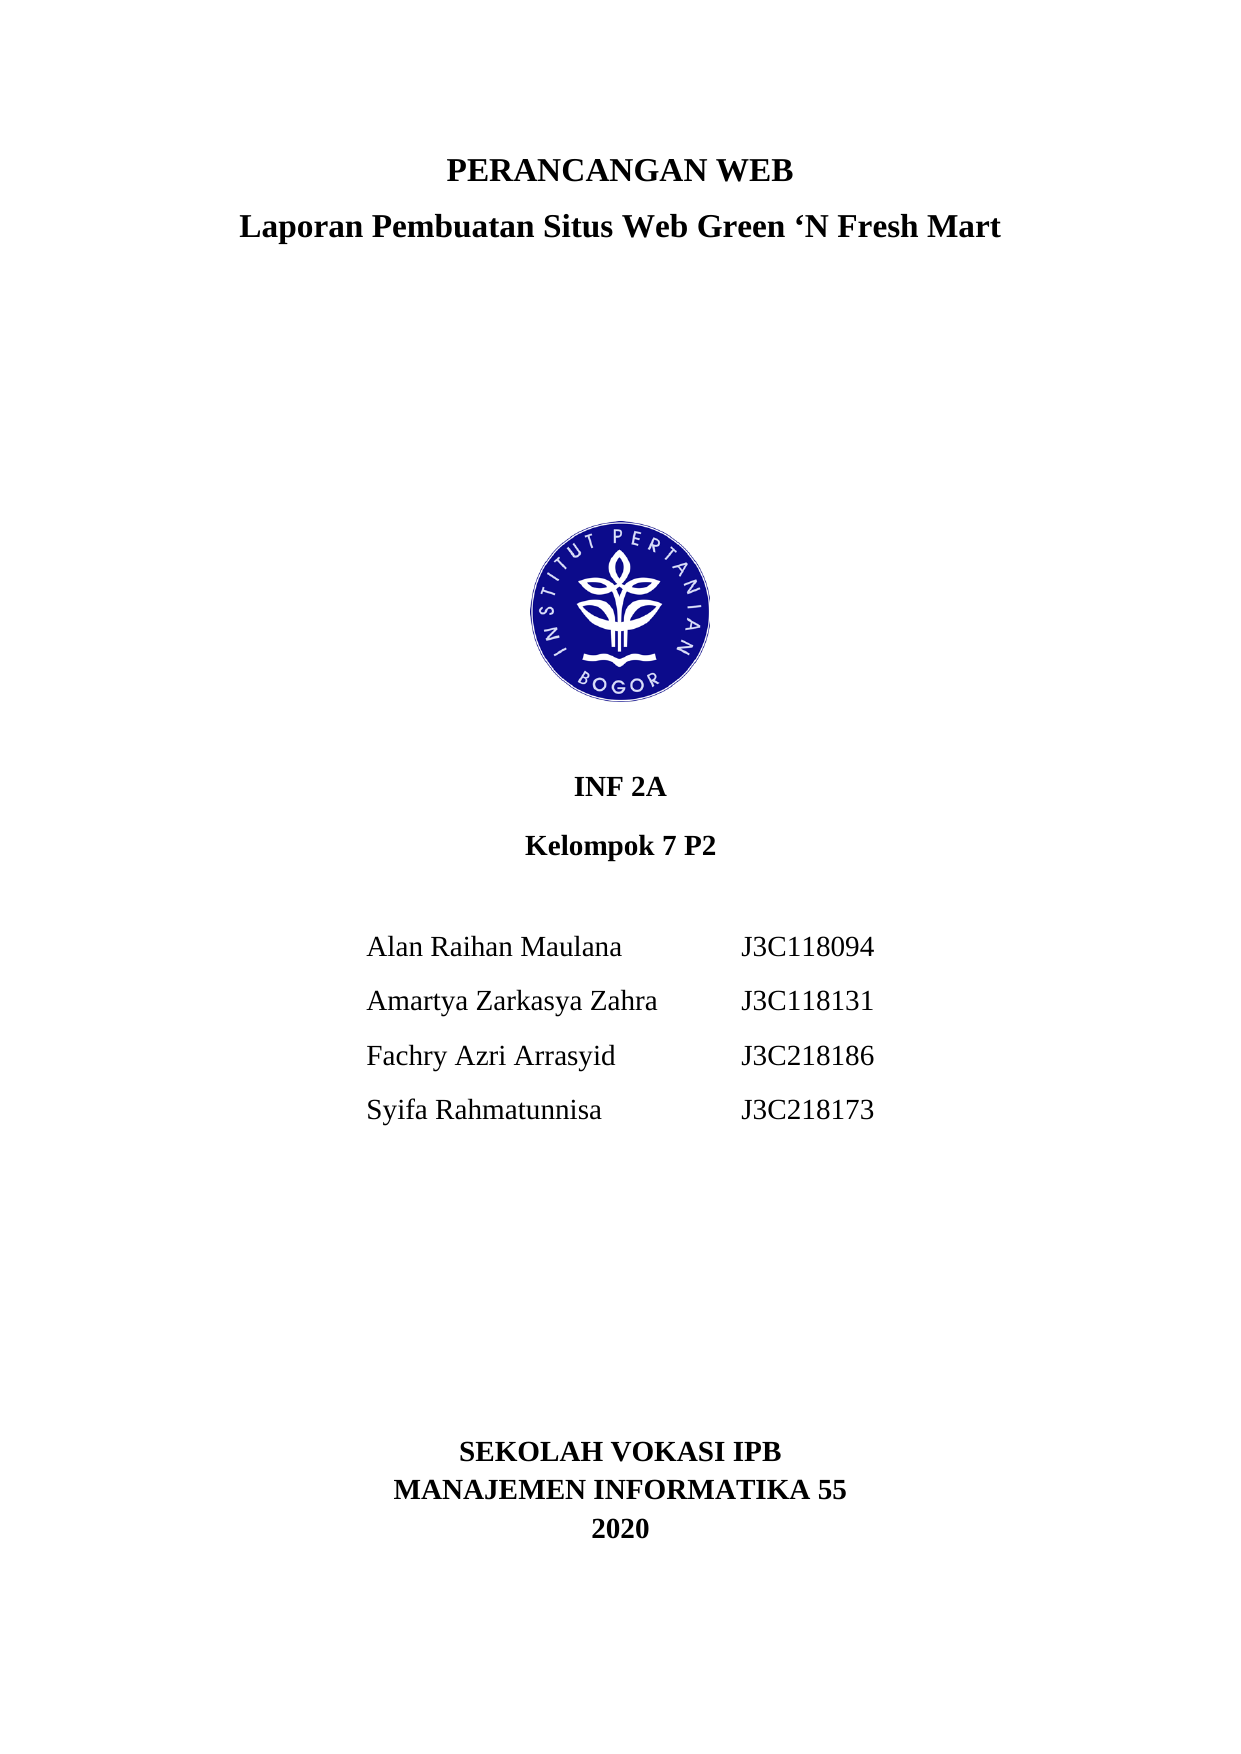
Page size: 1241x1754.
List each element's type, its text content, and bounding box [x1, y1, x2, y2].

text Fachry Azri Arrasyid J3C218186 [150, 1038, 1090, 1071]
picture [530, 521, 710, 702]
text Amartya Zarkasya Zahra J3C118131 [150, 983, 1090, 1017]
text PERANCANGAN WEB [150, 150, 1090, 188]
text SEKOLAH VOKASI IPB [150, 1434, 1090, 1467]
text 2020 [150, 1511, 1090, 1544]
text MANAJEMEN INFORMATIKA 55 [150, 1472, 1090, 1506]
text Alan Raihan Maulana J3C118094 [150, 929, 1090, 962]
text INF 2A [150, 769, 1090, 802]
text Syifa Rahmatunnisa J3C218173 [150, 1092, 1090, 1126]
text Kelompok 7 P2 [450, 828, 1090, 862]
text Laporan Pembuatan Situs Web Green ‘N Fresh Mart [150, 207, 1090, 245]
